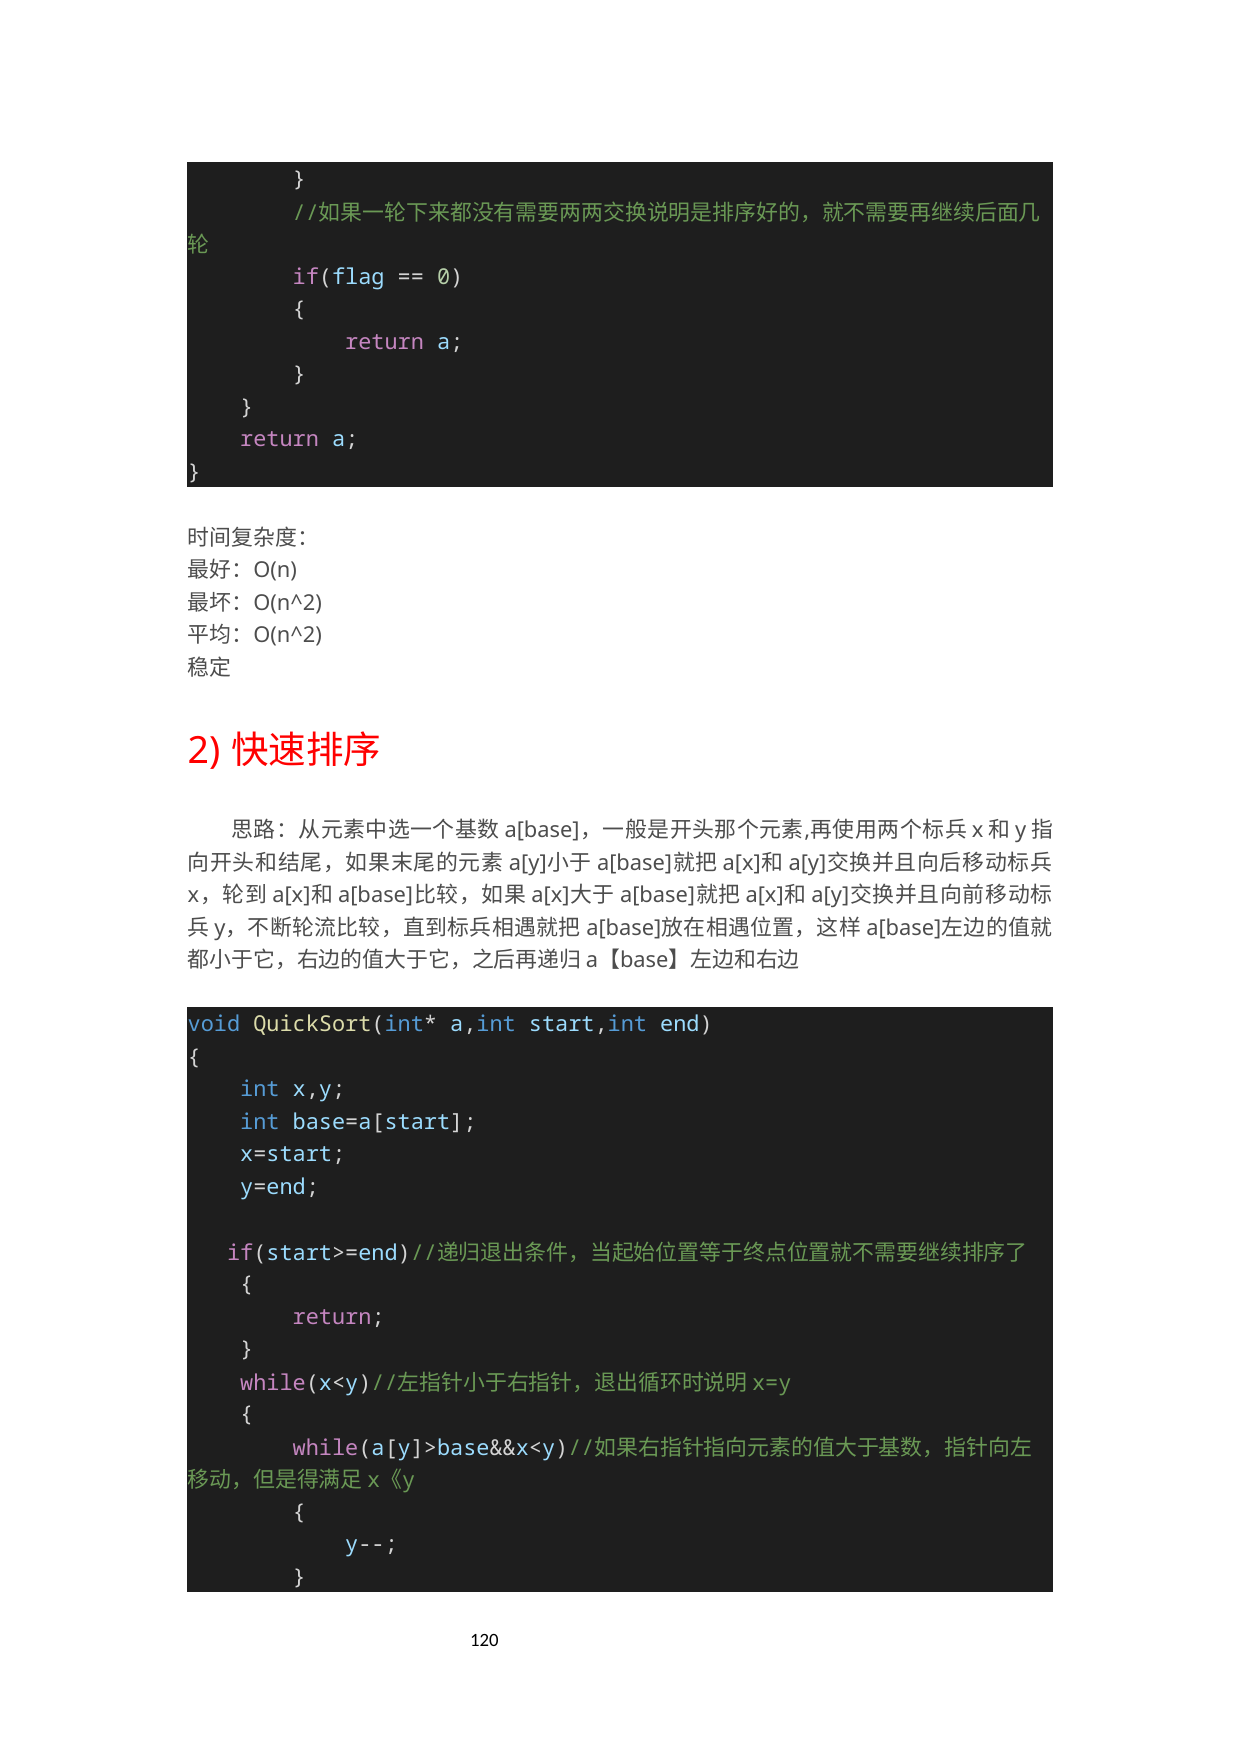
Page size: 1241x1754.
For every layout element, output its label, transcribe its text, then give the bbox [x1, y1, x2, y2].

text { [187, 1267, 1053, 1299]
text //如果一轮下来都没有需要两两交换说明是排序好的，就不需要再继续后面几轮 [187, 194, 1053, 259]
text int x,y; [187, 1072, 1053, 1104]
text y--; [187, 1527, 1053, 1559]
text if(start>=end)//递归退出条件，当起始位置等于终点位置就不需要继续排序了 [187, 1234, 1053, 1267]
text { [187, 1039, 1053, 1072]
text return a; [187, 324, 1053, 357]
text 最坏：O(n^2) [187, 584, 1053, 617]
text } [187, 162, 1053, 194]
text if(flag == 0) [187, 259, 1053, 292]
text } [187, 1559, 1053, 1592]
text y=end; [187, 1169, 1053, 1202]
text } [187, 454, 1053, 487]
text 思路：从元素中选一个基数a[base]，一般是开头那个元素,再使用两个标兵x和y指向开头和结尾，如果末尾的元素a[y]小于a[base]就把a[x]和a[y]交换并且向后移动标兵x，轮到a[x]和a[base]比较，如果a[x]大于a[base]就把a[x]和a[y]交换并且向前移动标兵y，不断轮流比较，直到标兵相遇就把a[base]放在相遇位置，这样a[base]左边的值就都小于它，右边的值大于它，之后再递归a【base】左边和右边 [187, 812, 1053, 974]
text void QuickSort(int* a,int start,int end) [187, 1007, 1053, 1039]
text { [187, 1397, 1053, 1429]
text while(a[y]>base&&x<y)//如果右指针指向元素的值大于基数，指针向左移动，但是得满足x《y [187, 1429, 1053, 1494]
text while(x<y)//左指针小于右指针，退出循环时说明x=y [187, 1364, 1053, 1397]
list 快速排序 [187, 714, 1053, 779]
text { [187, 1494, 1053, 1527]
text return a; [187, 422, 1053, 454]
text } [187, 389, 1053, 422]
text 稳定 [187, 649, 1053, 682]
text return; [187, 1299, 1053, 1332]
text x=start; [187, 1137, 1053, 1169]
text int base=a[start]; [187, 1104, 1053, 1137]
text } [187, 357, 1053, 389]
text } [187, 1332, 1053, 1364]
text { [187, 292, 1053, 324]
text 时间复杂度： [187, 519, 1053, 552]
text 平均：O(n^2) [253, 617, 1053, 649]
text 最好：O(n) [253, 552, 1053, 584]
